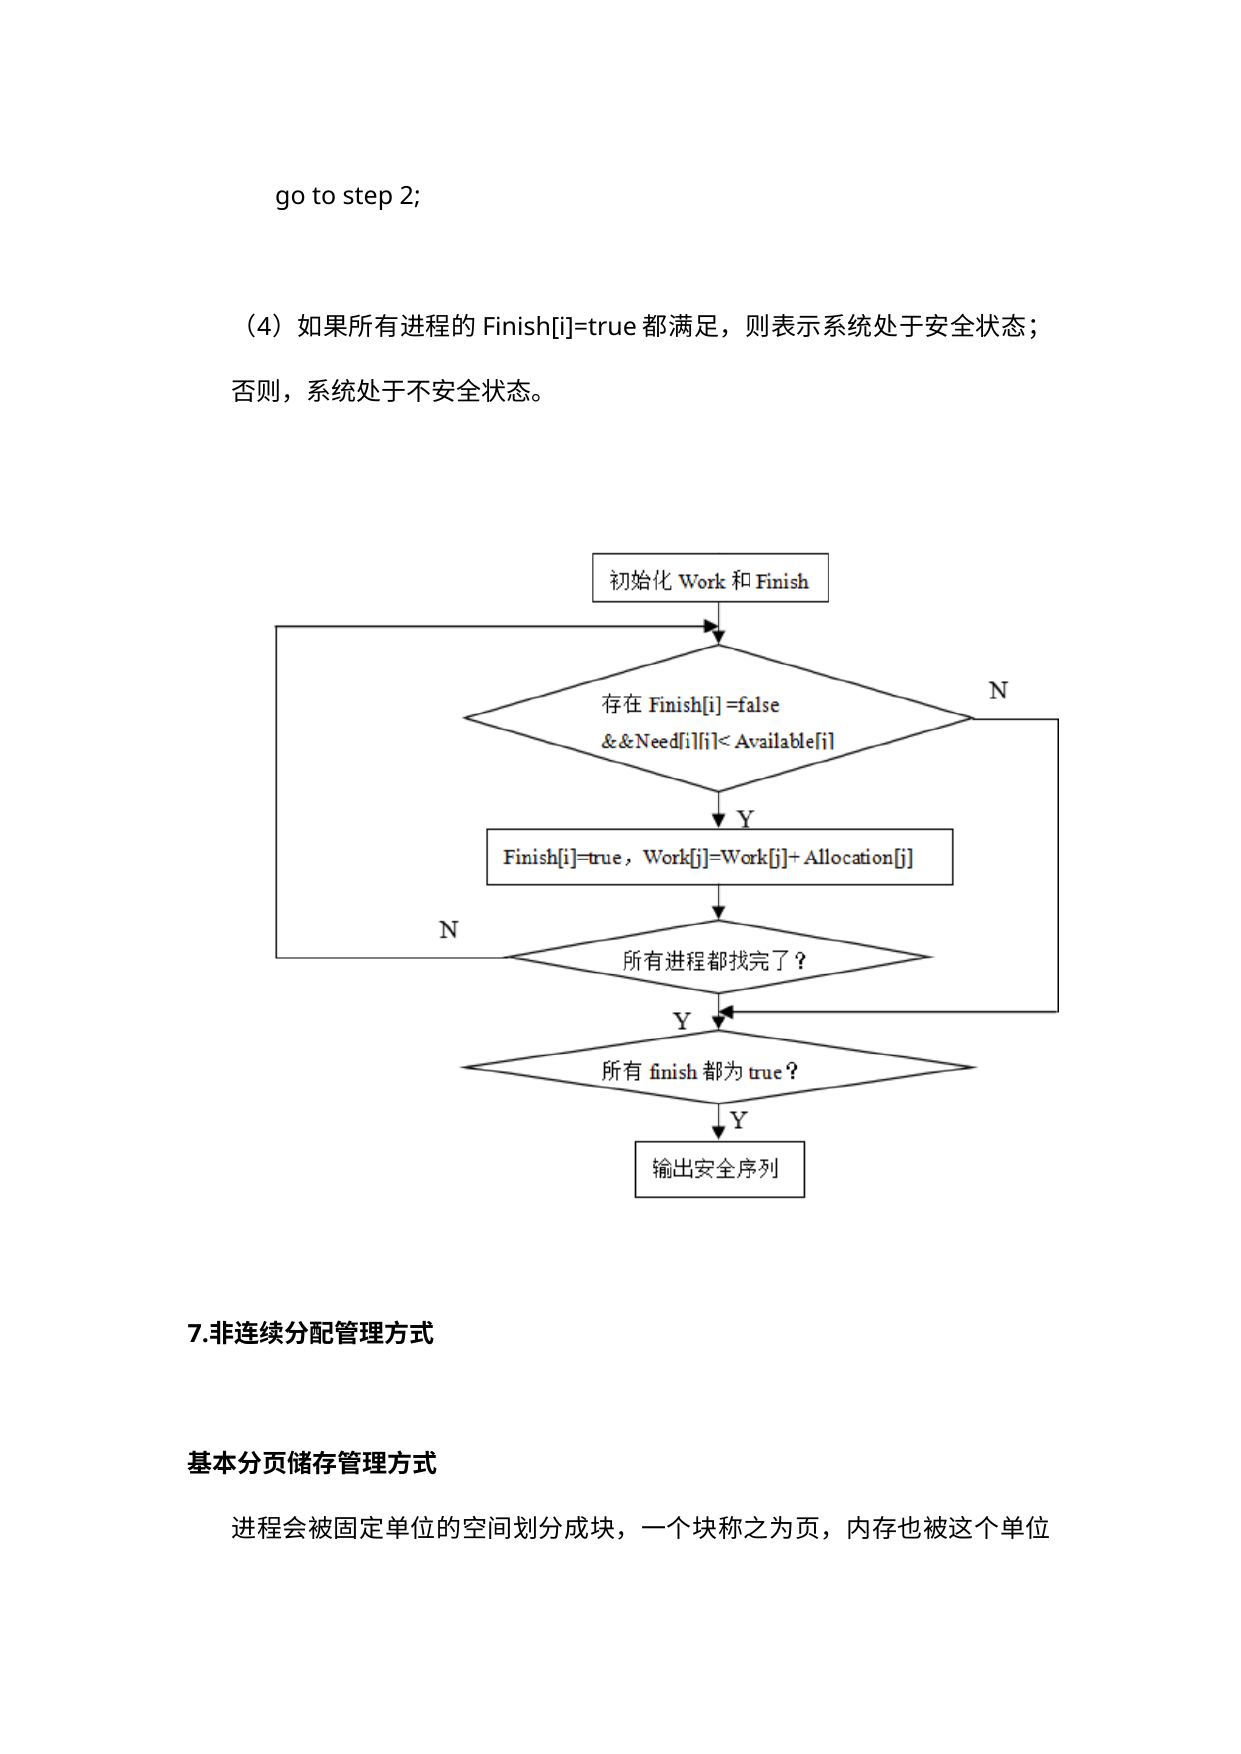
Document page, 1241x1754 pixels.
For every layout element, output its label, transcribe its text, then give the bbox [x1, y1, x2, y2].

picture [231, 552, 1096, 1201]
list 7.非连续分配管理方式 [187, 1299, 1053, 1364]
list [187, 1494, 1053, 1559]
list 基本分页储存管理方式 [187, 1429, 1053, 1494]
list （4）如果所有进程的Finish[i]=true都满足，则表示系统处于安全状态； 否则，系统处于不安全状态。 [187, 292, 1053, 422]
list go to step 2; [231, 162, 1053, 227]
